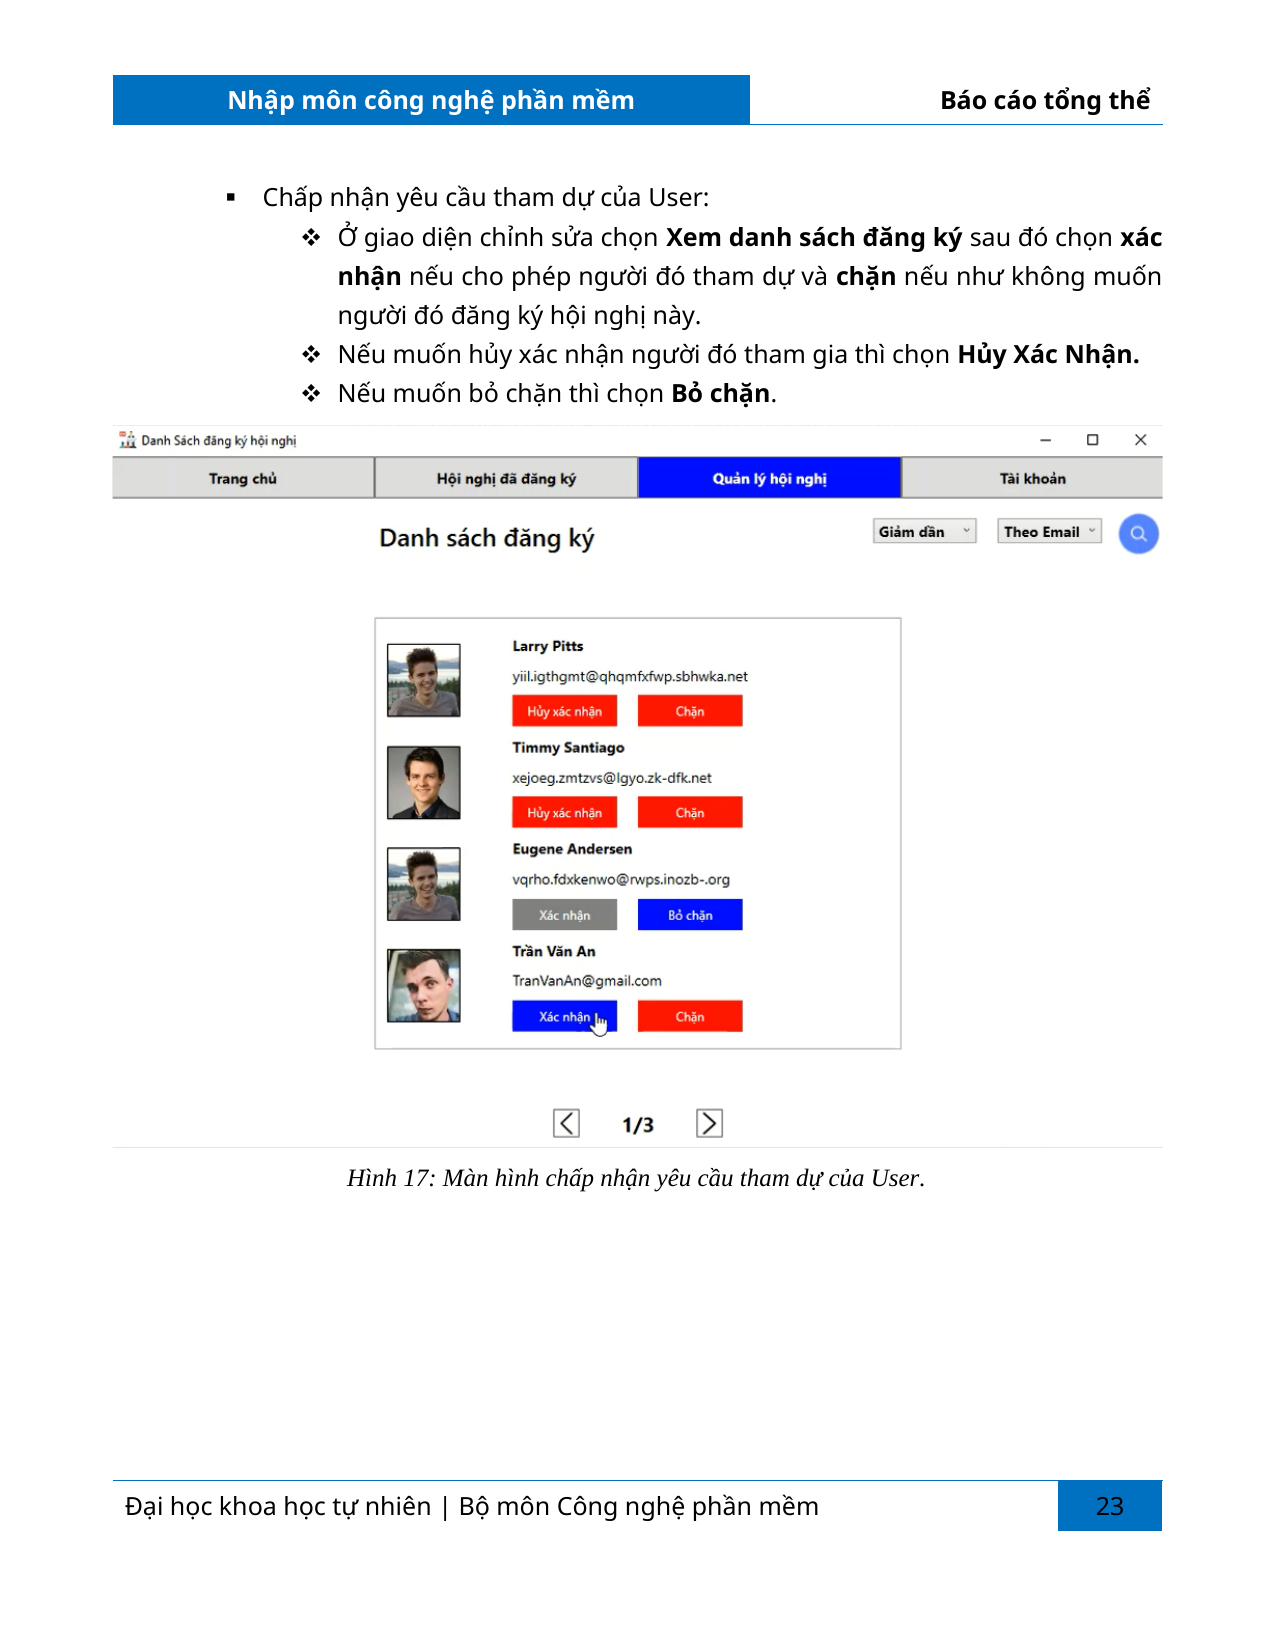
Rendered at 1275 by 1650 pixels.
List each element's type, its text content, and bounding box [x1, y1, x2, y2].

list Chấp nhận yêu cầu tham dự của User: [225, 180, 1162, 214]
list Nếu muốn hủy xác nhận người đó tham gia thì chọn Hủy Xác Nhận. [300, 337, 1162, 371]
list Ở giao diện chỉnh sửa chọn Xem danh sách đăng ký sau đó chọn xác nhận nếu cho phép người đó tham dự và chặn nếu như không muốn người đó đăng ký hội nghị này. [300, 219, 1162, 332]
list Nếu muốn bỏ chặn thì chọn Bỏ chặn. [300, 376, 1162, 410]
picture [112, 425, 1163, 1148]
text Hình 17: Màn hình chấp nhận yêu cầu tham dự của User. [112, 1163, 1162, 1192]
